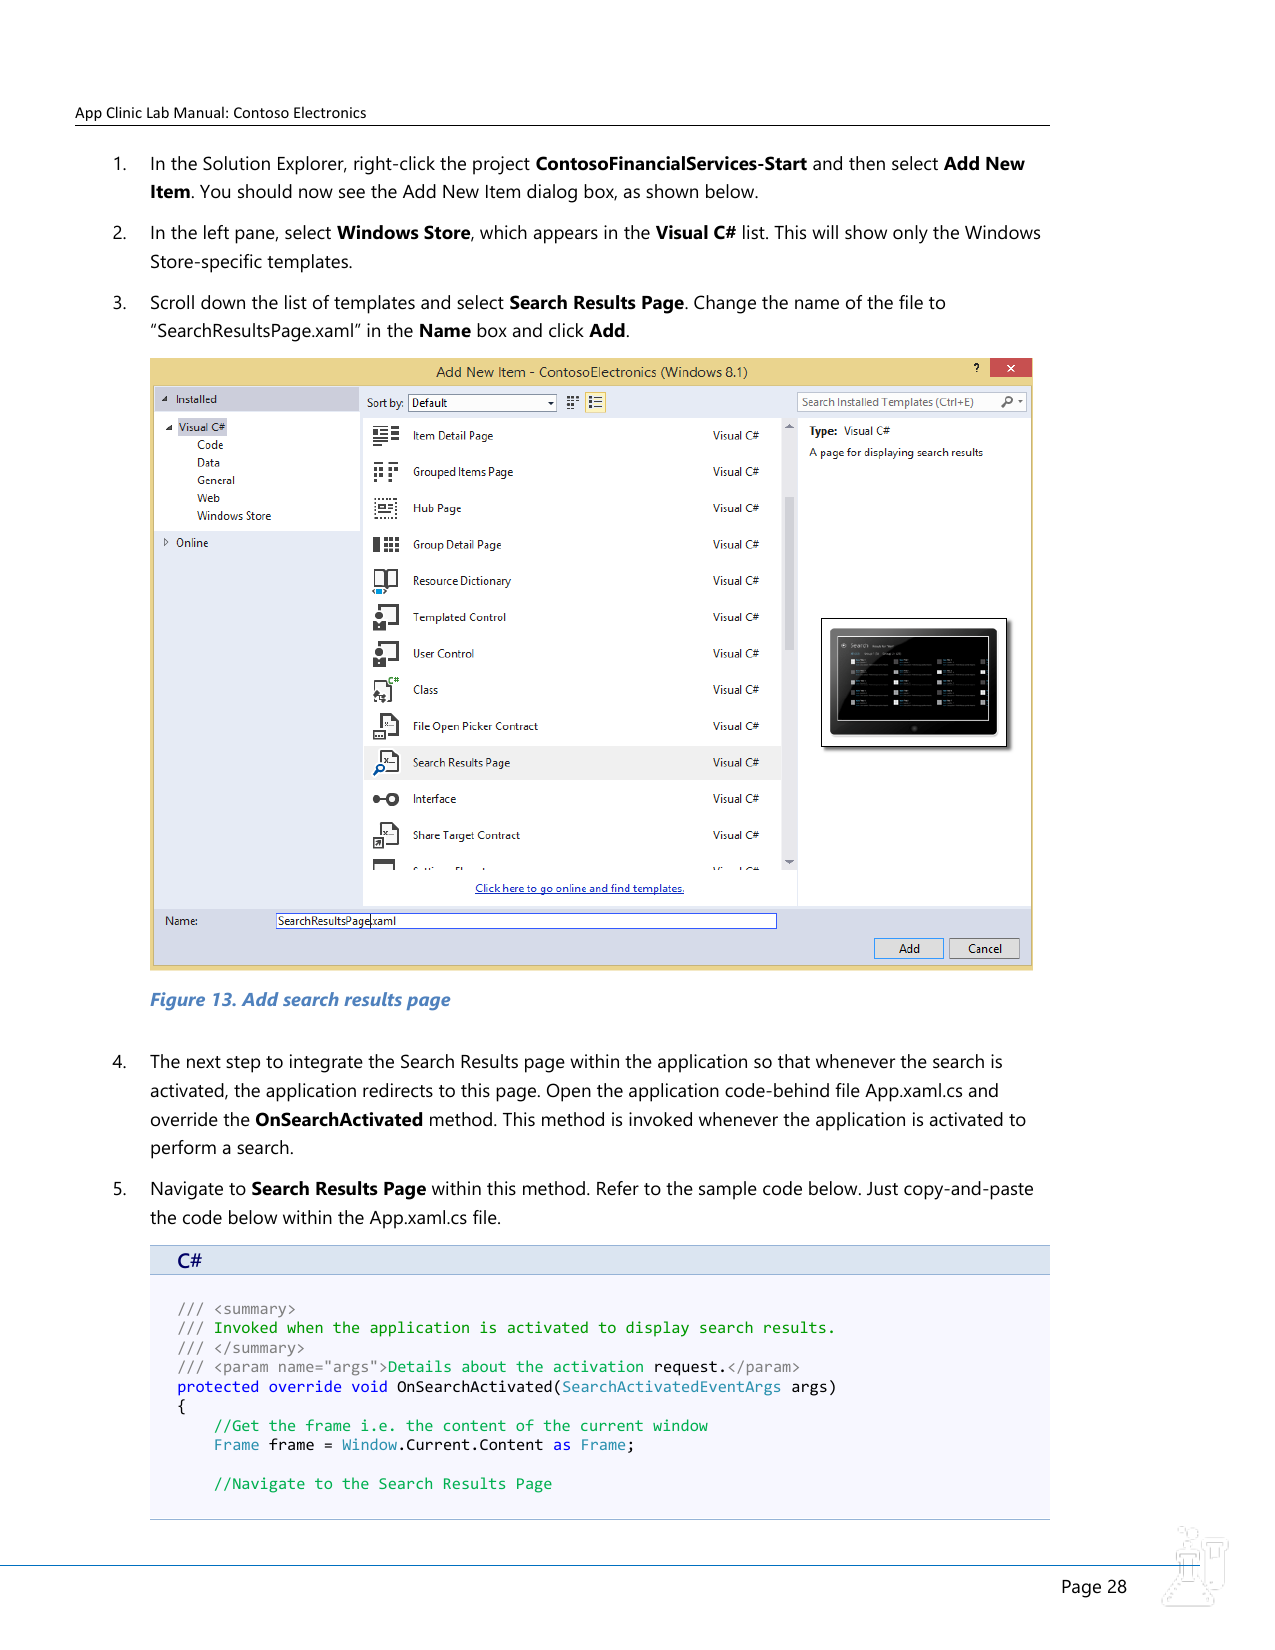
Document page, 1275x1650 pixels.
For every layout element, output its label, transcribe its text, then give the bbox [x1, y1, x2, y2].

list Navigate to Search Results Page within this method. Refer to the sample code below. Just copy-and-paste the code below within the App.xaml.cs file. [112, 1175, 1050, 1229]
text Figure 13. Add search results page [75, 986, 1050, 1011]
table_header C# [150, 1246, 1050, 1274]
picture [150, 358, 1033, 971]
list The next step to integrate the Search Results page within the application so that whenever the search is activated, the application redirects to this page. Open the application code-behind file App.xaml.cs and override the OnSearchActivated method. This method is invoked whenever the application is activated to perform a search. [112, 1049, 1050, 1159]
list In the left pane, select Windows Store, which appears in the Visual C# list. This will show only the Windows Store-specific templates. [112, 219, 1050, 273]
list Scroll down the list of templates and select Search Results Page. Change the name of the file to “SearchResultsPage.xaml” in the Name box and click Add. [112, 289, 1050, 343]
list In the Solution Explorer, right-click the project ContosoFinancialServices-Start and then select Add New Item. You should now see the Add New Item dialog box, as shown below. [112, 150, 1050, 203]
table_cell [150, 1275, 1050, 1518]
